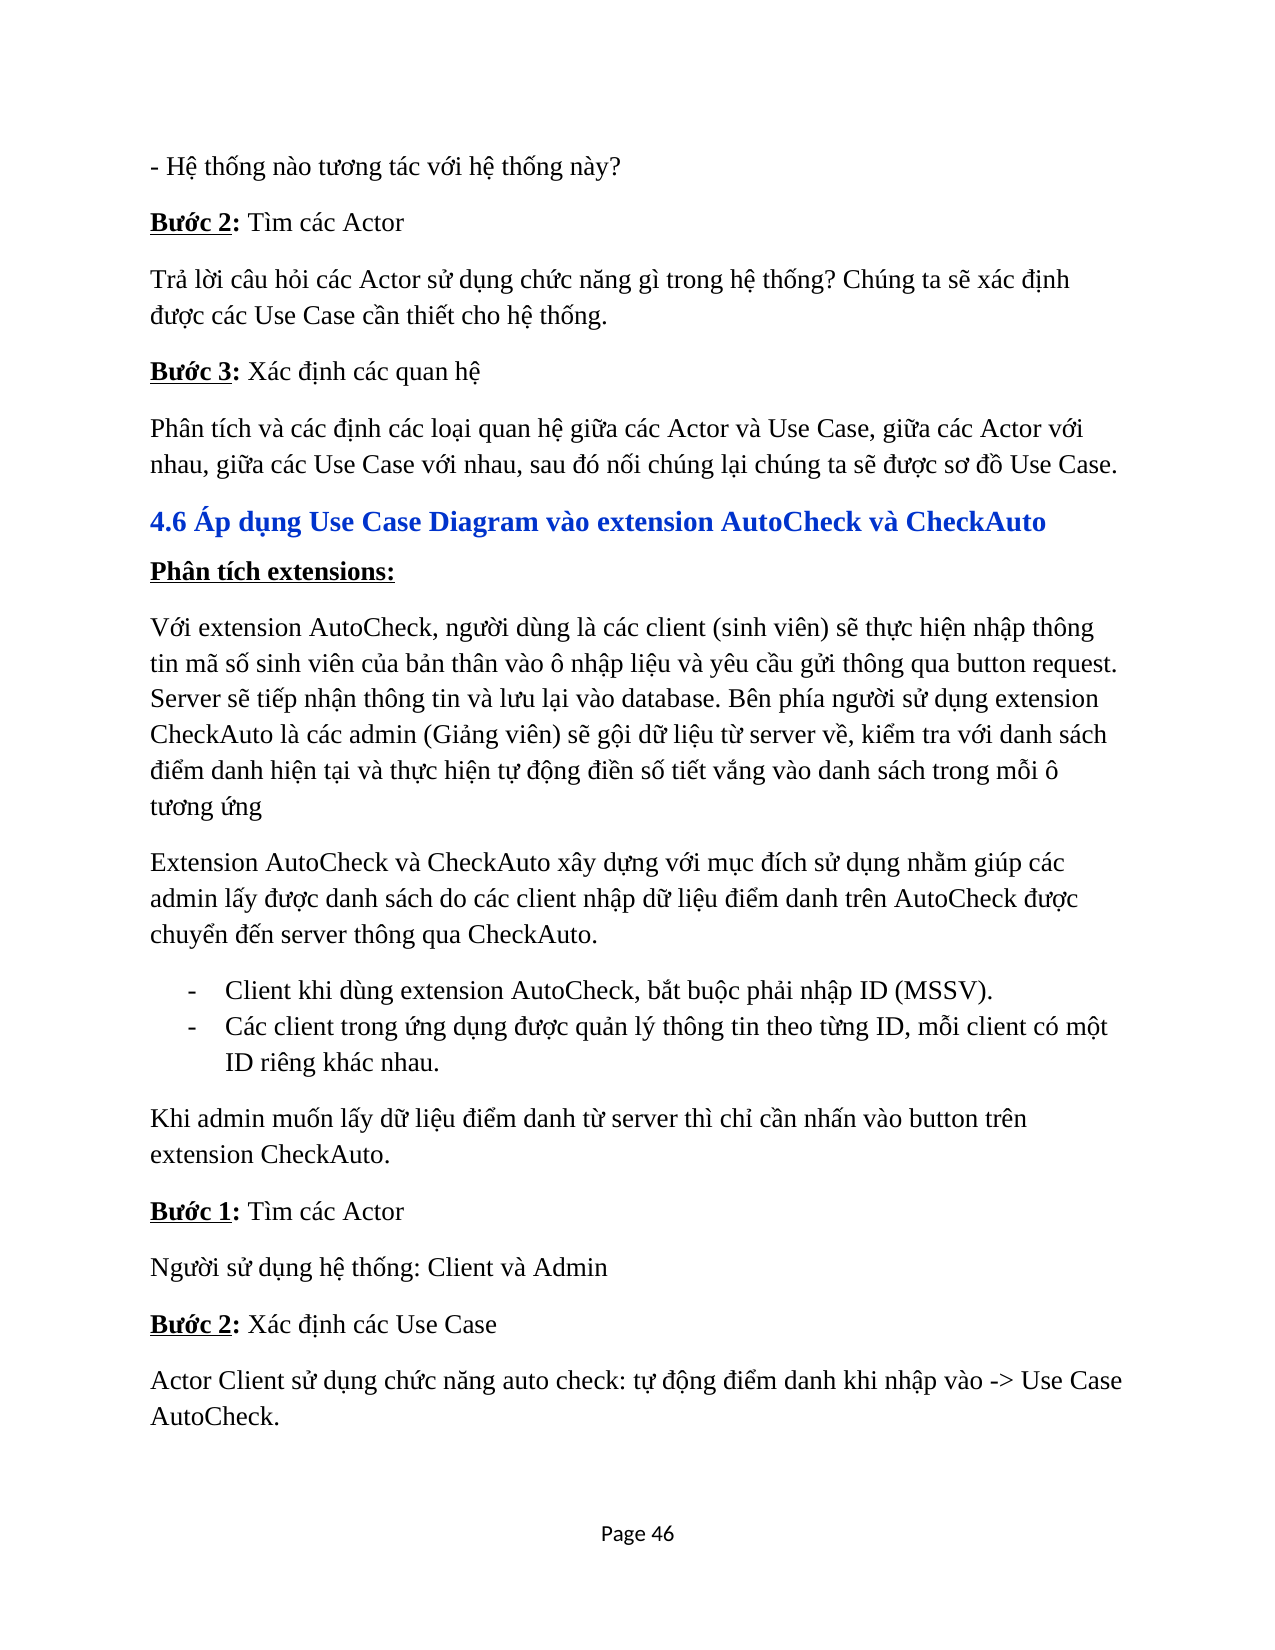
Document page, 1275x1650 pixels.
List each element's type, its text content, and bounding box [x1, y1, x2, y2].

text Với extension AutoCheck, người dùng là các client (sinh viên) sẽ thực hiện nhập thông tin mã số sinh viên của bản thân vào ô nhập liệu và yêu cầu gửi thông qua button request. Server sẽ tiếp nhận thông tin và lưu lại vào database. Bên phía người sử dụng extension CheckAuto là các admin (Giảng viên) sẽ gội dữ liệu từ server về, kiểm tra với danh sách điểm danh hiện tại và thực hiện tự động điền số tiết vắng vào danh sách trong mỗi ô tương ứng [150, 611, 1125, 821]
text Phân tích extensions: [150, 554, 1125, 586]
text Bước 2: Xác định các Use Case [150, 1308, 1125, 1339]
subtitle 4.6 Áp dụng Use Case Diagram vào extension AutoCheck và CheckAuto [150, 504, 1125, 538]
list Các client trong ứng dụng được quản lý thông tin theo từng ID, mỗi client có một ID riêng khác nhau. [187, 1010, 1125, 1077]
text Bước 3: Xác định các quan hệ [150, 355, 1125, 387]
text Bước 1: Tìm các Actor [150, 1195, 1125, 1226]
text Trả lời câu hỏi các Actor sử dụng chức năng gì trong hệ thống? Chúng ta sẽ xác định được các Use Case cần thiết cho hệ thống. [150, 263, 1125, 330]
text Khi admin muốn lấy dữ liệu điểm danh từ server thì chỉ cần nhấn vào button trên extension CheckAuto. [150, 1102, 1125, 1169]
text Người sử dụng hệ thống: Client và Admin [150, 1251, 1125, 1282]
text Extension AutoCheck và CheckAuto xây dựng với mục đích sử dụng nhằm giúp các admin lấy được danh sách do các client nhập dữ liệu điểm danh trên AutoCheck được chuyển đến server thông qua CheckAuto. [150, 846, 1125, 949]
list Client khi dùng extension AutoCheck, bắt buộc phải nhập ID (MSSV). [187, 974, 1125, 1006]
text Actor Client sử dụng chức năng auto check: tự động điểm danh khi nhập vào -> Use Case AutoCheck. [150, 1364, 1125, 1431]
text - Hệ thống nào tương tác với hệ thống này? [150, 150, 1125, 181]
text Phân tích và các định các loại quan hệ giữa các Actor và Use Case, giữa các Actor với nhau, giữa các Use Case với nhau, sau đó nối chúng lại chúng ta sẽ được sơ đồ Use Case. [150, 412, 1125, 479]
text Bước 2: Tìm các Actor [150, 207, 1125, 238]
